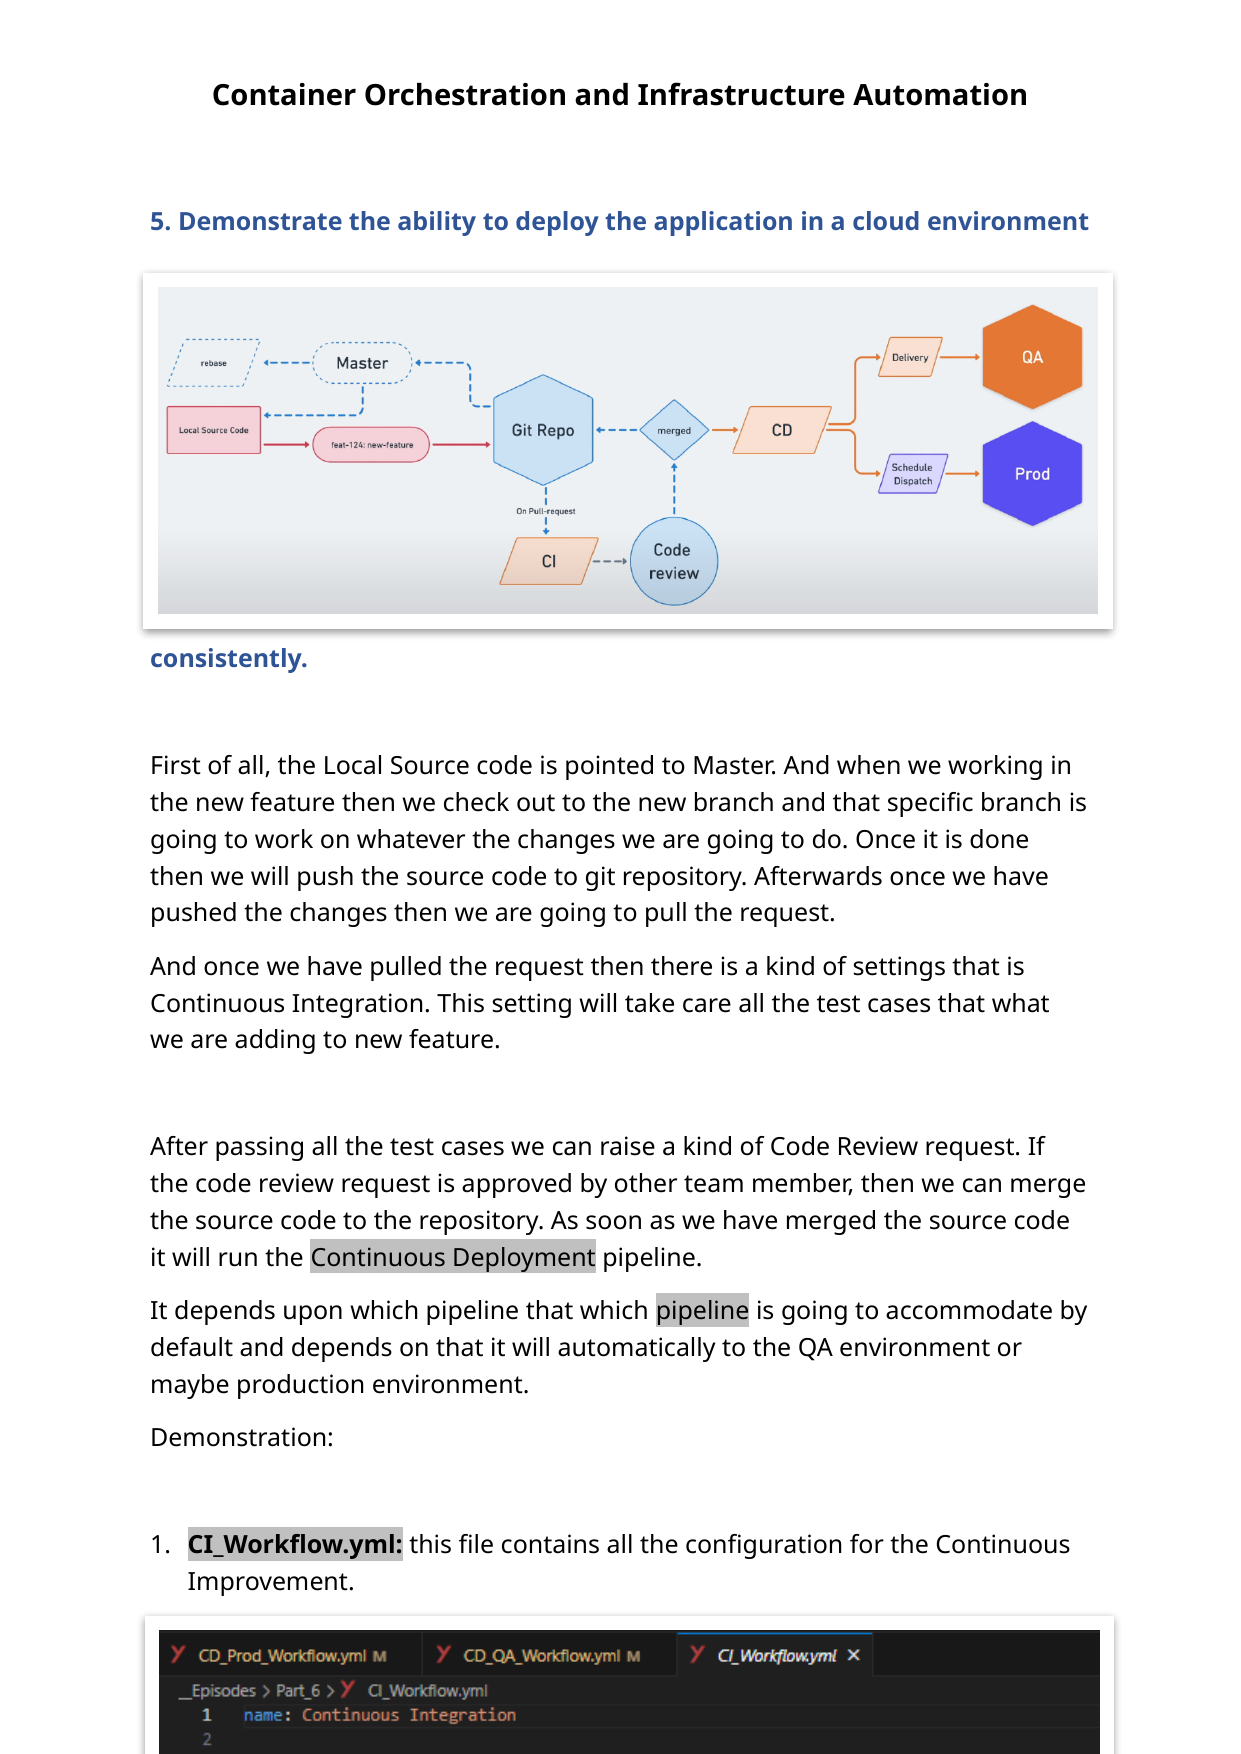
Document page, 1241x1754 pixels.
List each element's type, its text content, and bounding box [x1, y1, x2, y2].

text After passing all the test cases we can raise a kind of Code Review request. If the code review request is approved by other team member, then we can merge the source code to the repository. As soon as we have merged the source code it will run the Continuous Deployment pipeline. [150, 1129, 1090, 1273]
text Demonstration: [150, 1420, 1090, 1454]
text 5. Demonstrate the ability to deploy the application in a cloud environment consistently. [150, 639, 1090, 675]
text It depends upon which pipeline that which pipeline is going to accommodate by default and depends on that it will automatically to the QA environment or maybe production environment. [150, 1293, 1090, 1400]
text And once we have pulled the request then there is a kind of settings that is Continuous Integration. This setting will take care all the test cases that what we are adding to new feature. [150, 948, 1090, 1056]
text First of all, the Local Source code is pointed to Master. And when we working in the new feature then we check out to the new branch and that specific branch is going to work on whatever the changes we are going to do. Once it is done then we will push the source code to git repository. Afterwards once we have pushed the changes then we are going to pull the request. [150, 748, 1090, 929]
picture [158, 287, 1098, 614]
text 5. Demonstrate the ability to deploy the application in a cloud environment consistently. [150, 203, 1090, 270]
list CI_Workflow.yml: this file contains all the configuration for the Continuous Improvement. [150, 1527, 1090, 1597]
